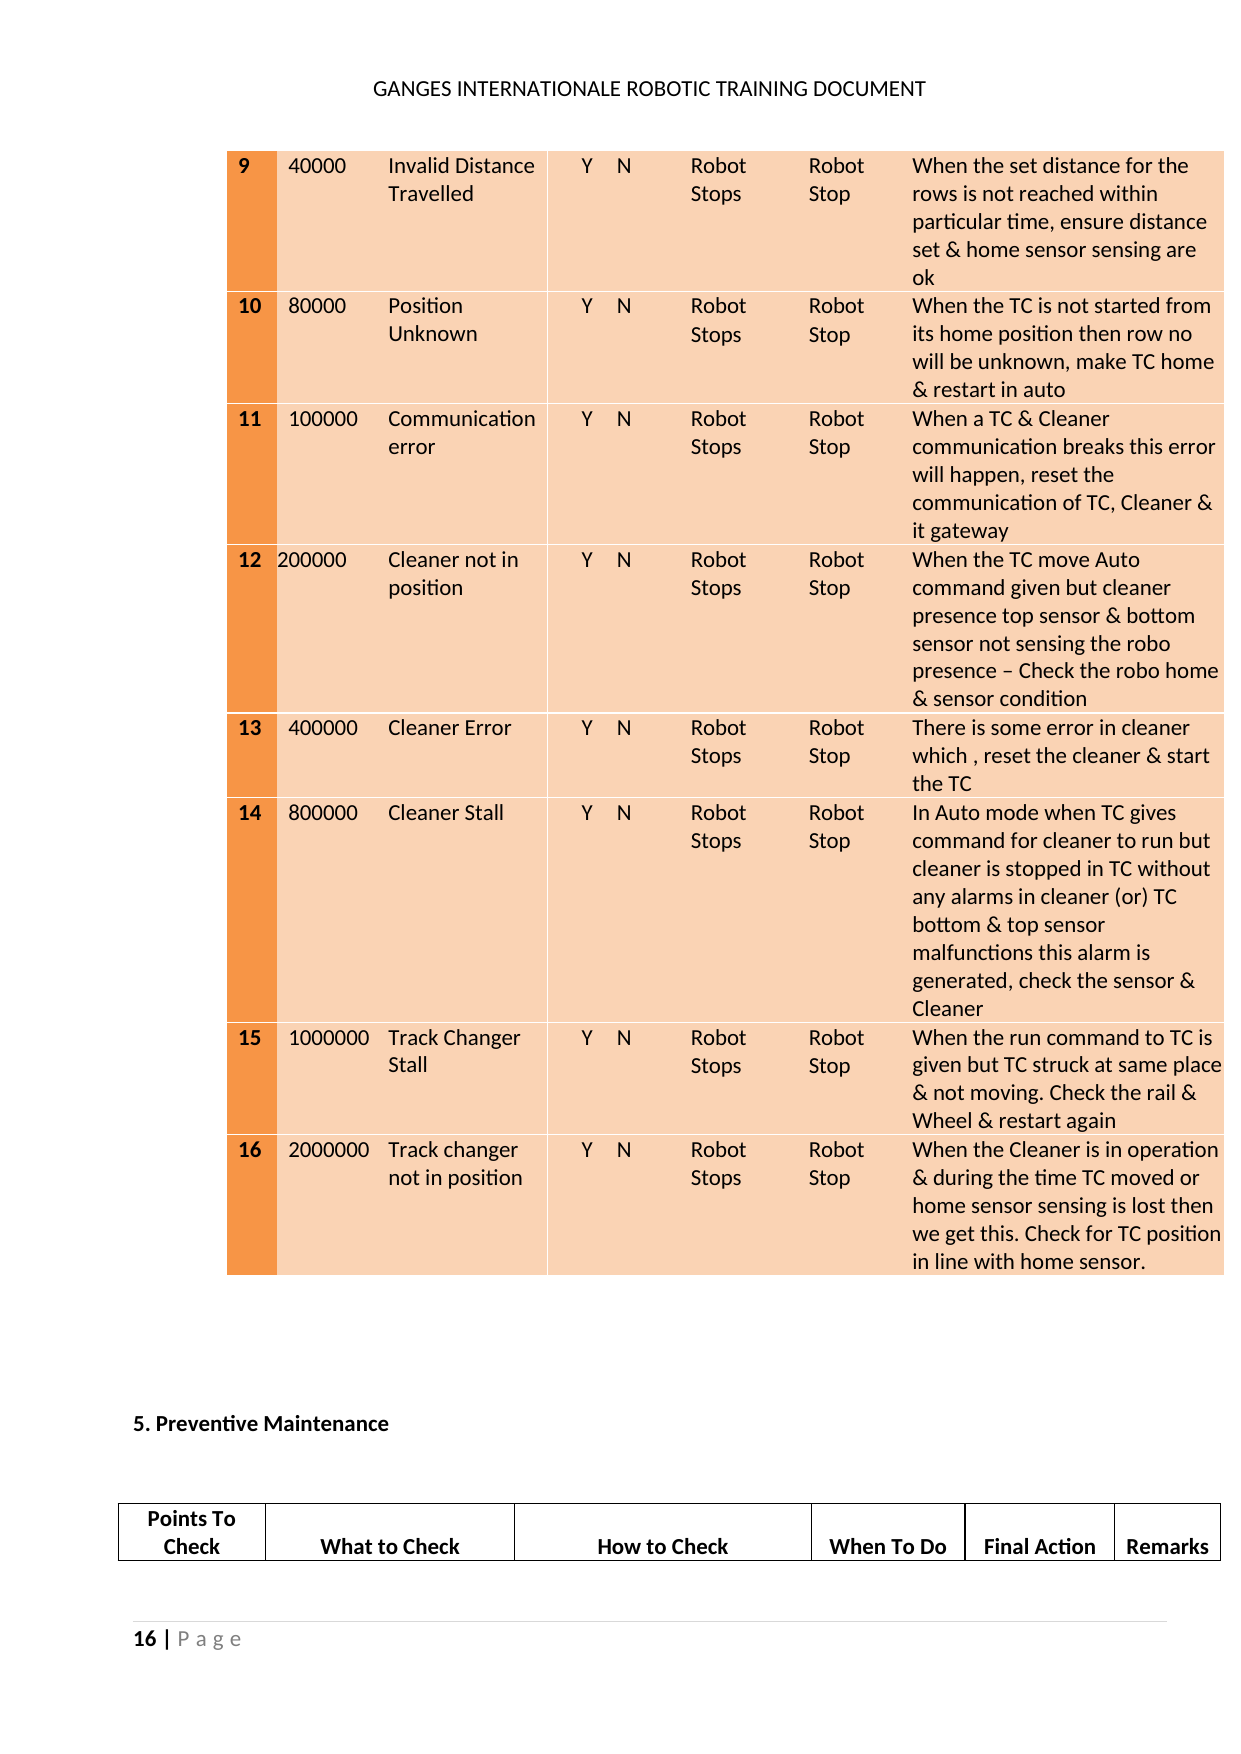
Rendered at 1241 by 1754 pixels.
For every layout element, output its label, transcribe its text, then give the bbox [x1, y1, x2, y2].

table_cell 16 [227, 1135, 277, 1275]
table_cell Robot Stop [797, 151, 901, 291]
text 5. Preventive Maintenance [133, 1409, 1167, 1437]
table_cell Robot Stops [679, 151, 797, 291]
table_cell N [605, 1135, 679, 1275]
table_cell Y [548, 1023, 605, 1134]
table_cell N [605, 1023, 679, 1134]
table_cell When the Cleaner is in operation & during the time TC moved or home sensor sensing is lost then we get this. Check for TC position in line with home sensor. [901, 1135, 1224, 1275]
table_cell 14 [227, 798, 277, 1022]
table_cell Y [548, 404, 605, 544]
table_cell Cleaner not in position [377, 545, 547, 712]
table_cell In Auto mode when TC gives command for cleaner to run but cleaner is stopped in TC without any alarms in cleaner (or) TC bottom & top sensor malfunctions this alarm is generated, check the sensor & Cleaner [901, 798, 1224, 1022]
table_cell Robot Stops [679, 292, 797, 403]
table_cell 1000000 [277, 1023, 377, 1134]
table_header Final Action [966, 1504, 1114, 1560]
table_cell Robot Stops [679, 798, 797, 1022]
table_cell 13 [227, 714, 277, 797]
table_cell 40000 [277, 151, 377, 291]
table_cell 10 [227, 292, 277, 403]
table_header What to Check [266, 1504, 514, 1560]
table_cell Invalid Distance Travelled [377, 151, 547, 291]
table_cell Y [548, 292, 605, 403]
table_cell Robot Stop [797, 1135, 901, 1275]
table_cell 15 [227, 1023, 277, 1134]
table_cell 400000 [277, 714, 377, 797]
table_header When To Do [812, 1504, 964, 1560]
table_cell Robot Stops [679, 404, 797, 544]
table_cell Track Changer Stall [377, 1023, 547, 1134]
table_cell N [605, 798, 679, 1022]
table_cell Robot Stop [797, 292, 901, 403]
table_cell N [605, 151, 679, 291]
table_cell When the set distance for the rows is not reached within particular time, ensure distance set & home sensor sensing are ok [901, 151, 1224, 291]
table_cell When a TC & Cleaner communication breaks this error will happen, reset the communication of TC, Cleaner & it gateway [901, 404, 1224, 544]
table_cell Robot Stops [679, 545, 797, 712]
table_cell 100000 [277, 404, 377, 544]
table_cell 2000000 [277, 1135, 377, 1275]
table_cell Position Unknown [377, 292, 547, 403]
table_cell Y [548, 714, 605, 797]
table_cell When the run command to TC is given but TC struck at same place & not moving. Check the rail & Wheel & restart again [901, 1023, 1224, 1134]
table_cell Robot Stops [679, 714, 797, 797]
table_cell Robot Stop [797, 404, 901, 544]
table_cell 200000 [277, 545, 377, 712]
table_cell N [605, 714, 679, 797]
table_cell Track changer not in position [377, 1135, 547, 1275]
table_cell Robot Stops [679, 1135, 797, 1275]
table_cell 12 [227, 545, 277, 712]
table_cell Cleaner Error [377, 714, 547, 797]
table_cell Communication error [377, 404, 547, 544]
table_cell Y [548, 151, 605, 291]
table_cell Y [548, 798, 605, 1022]
table_cell N [605, 292, 679, 403]
table_cell N [605, 545, 679, 712]
table_cell Y [548, 1135, 605, 1275]
table_cell 9 [227, 151, 277, 291]
table_cell Robot Stop [797, 1023, 901, 1134]
table_cell Cleaner Stall [377, 798, 547, 1022]
table_cell Robot Stop [797, 714, 901, 797]
table_cell 11 [227, 404, 277, 544]
table_cell Robot Stop [797, 798, 901, 1022]
table_cell Y [548, 545, 605, 712]
table_cell 800000 [277, 798, 377, 1022]
table_cell When the TC is not started from its home position then row no will be unknown, make TC home & restart in auto [901, 292, 1224, 403]
table_cell N [605, 404, 679, 544]
table_header Remarks [1115, 1504, 1220, 1560]
table_cell Robot Stops [679, 1023, 797, 1134]
table_cell 80000 [277, 292, 377, 403]
table_header Points To Check [119, 1504, 265, 1560]
table_cell There is some error in cleaner which , reset the cleaner & start the TC [901, 714, 1224, 797]
table_cell Robot Stop [797, 545, 901, 712]
table_cell When the TC move Auto command given but cleaner presence top sensor & bottom sensor not sensing the robo presence – Check the robo home & sensor condition [901, 545, 1224, 712]
table_header How to Check [515, 1504, 811, 1560]
